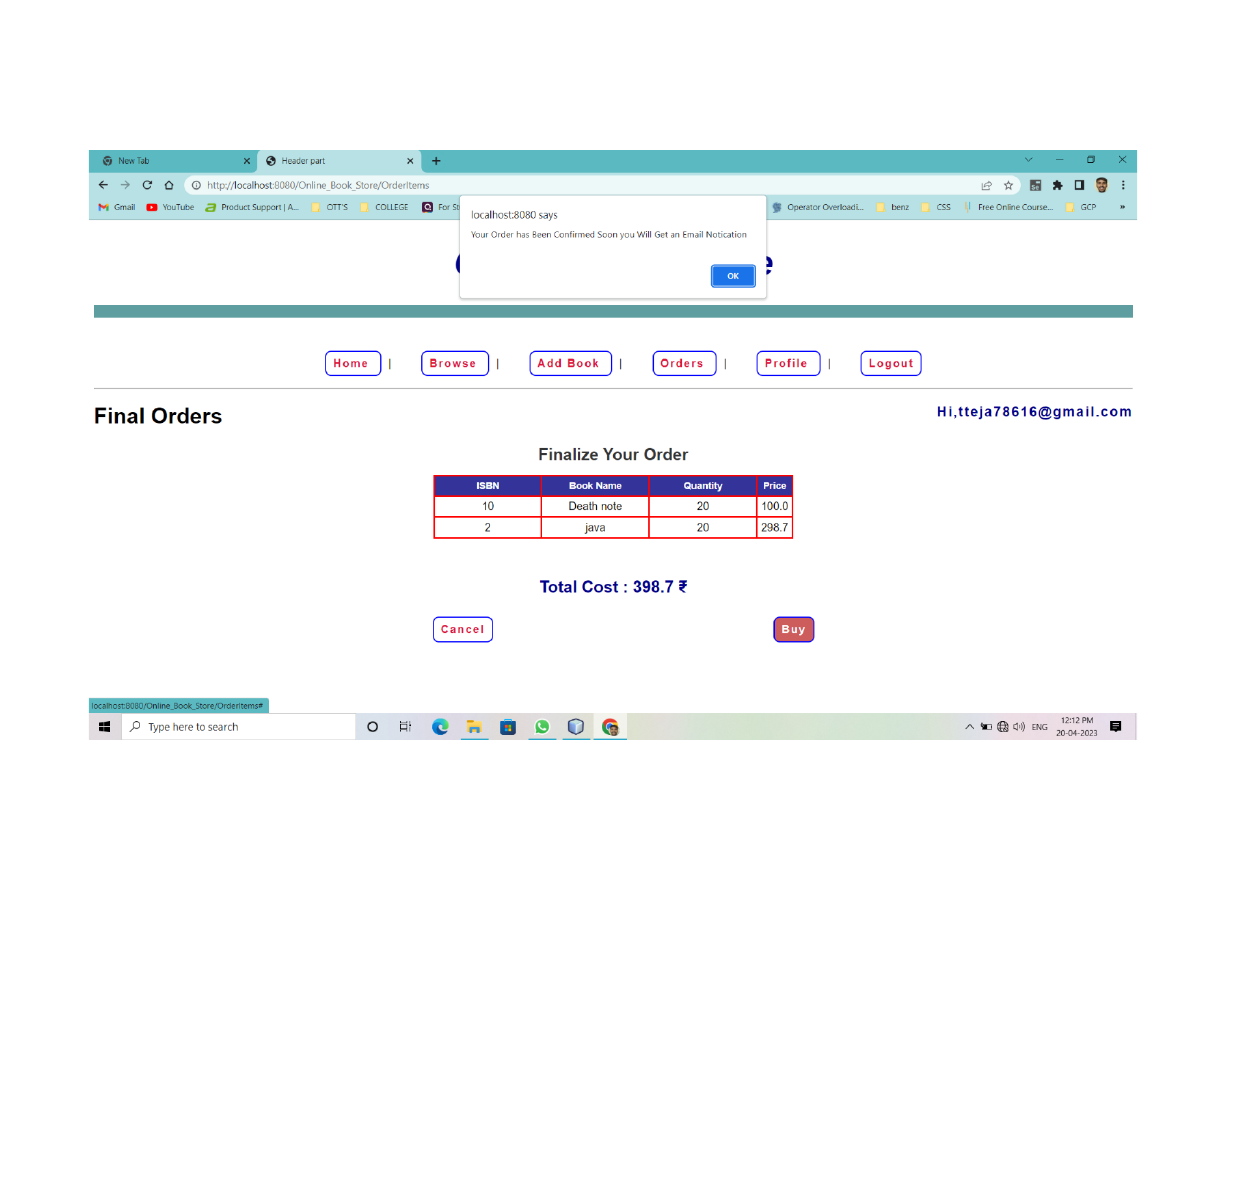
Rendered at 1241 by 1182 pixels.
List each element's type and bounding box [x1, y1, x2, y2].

picture [88, 150, 1138, 740]
